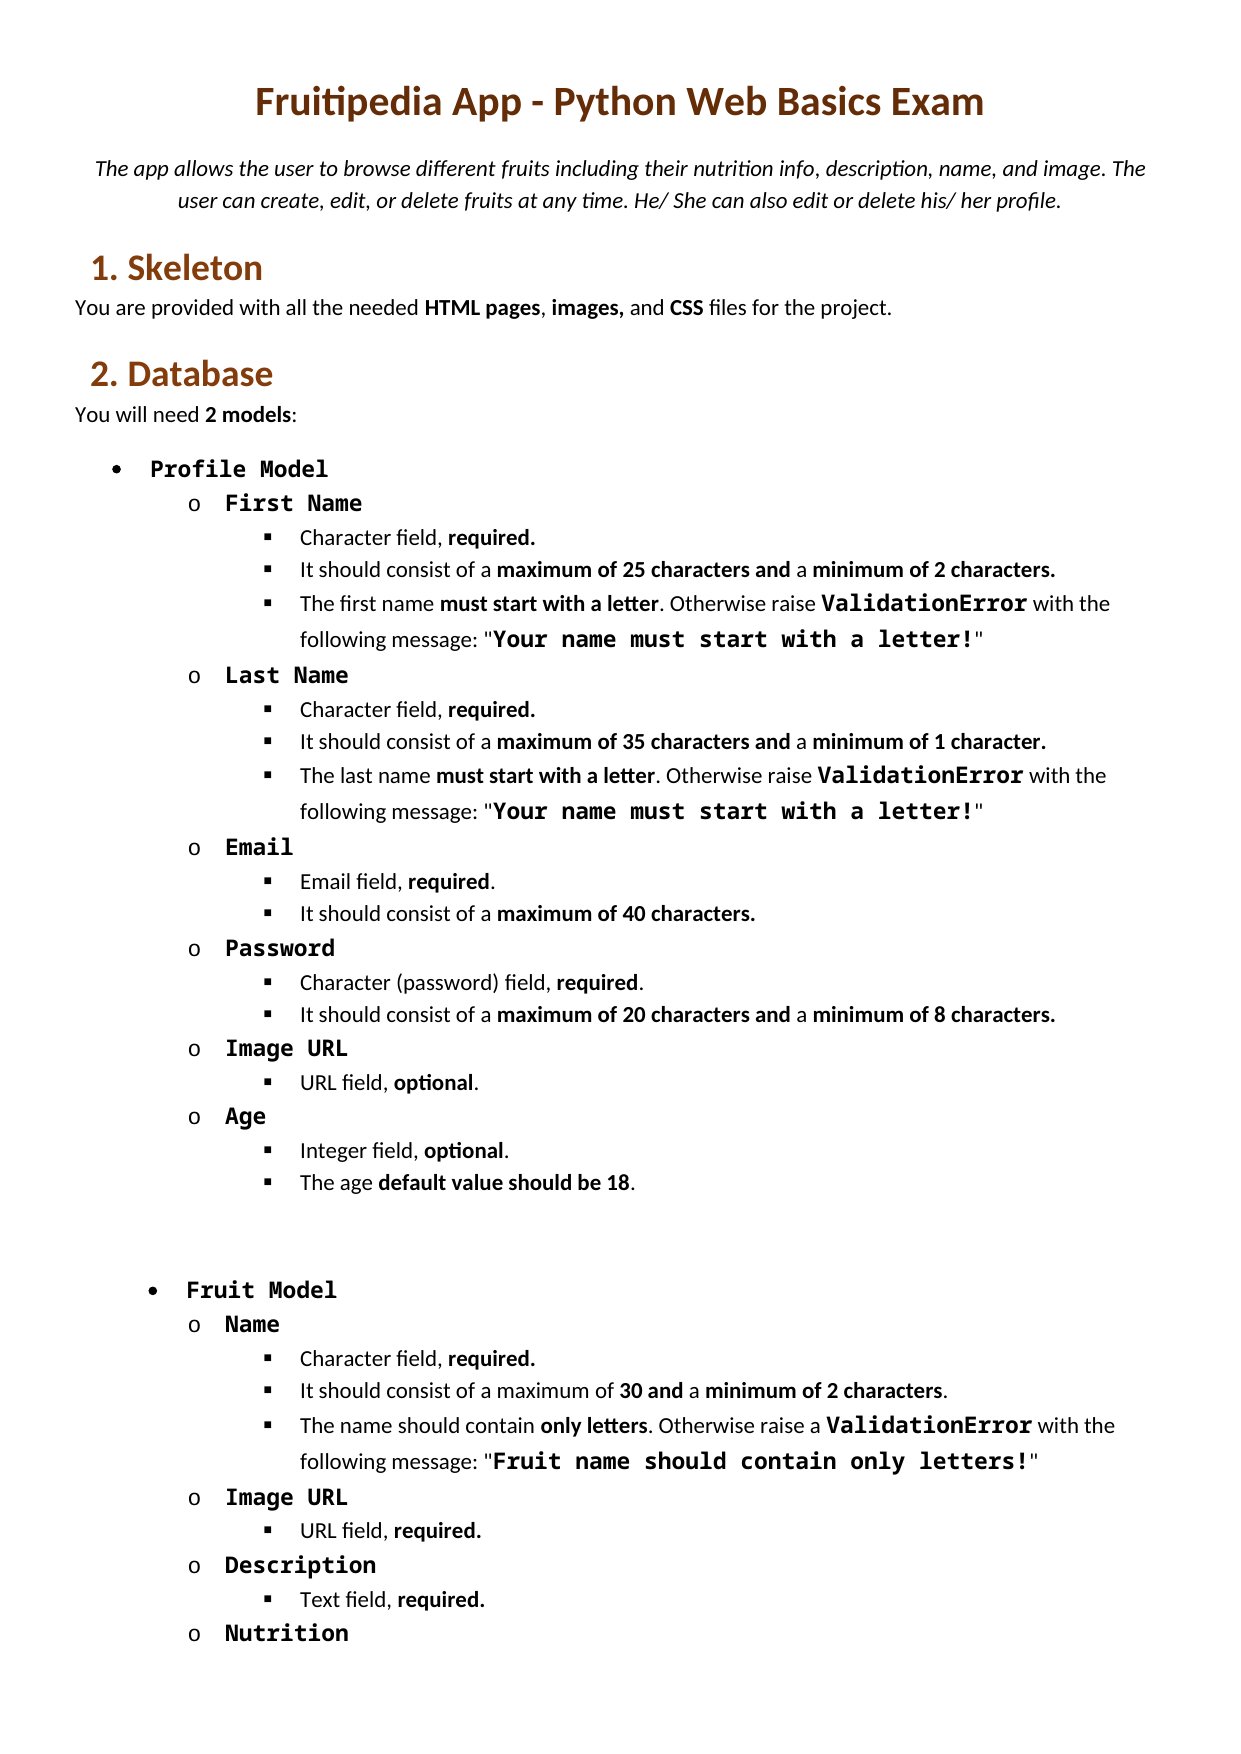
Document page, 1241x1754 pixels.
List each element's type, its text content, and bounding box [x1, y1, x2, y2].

subtitle Fruit Model [149, 1274, 1165, 1306]
list Email field, required. [262, 867, 1165, 895]
list First Name [187, 487, 1165, 518]
text You are provided with all the needed HTML pages, images, and CSS files for the project. [75, 293, 1165, 321]
subtitle Profile Model [112, 453, 1165, 484]
list The name should contain only letters. Otherwise raise a ValidationError with the following message: "Fruit name should contain only letters!" [262, 1409, 1165, 1476]
list It should consist of a maximum of 20 characters and a minimum of 8 characters. [262, 1000, 1165, 1028]
list The first name must start with a letter. Otherwise raise ValidationError with the following message: "Your name must start with a letter!" [262, 587, 1165, 654]
list The last name must start with a letter. Otherwise raise ValidationError with the following message: "Your name must start with a letter!" [262, 759, 1165, 826]
list It should consist of a maximum of 30 and a minimum of 2 characters. [262, 1376, 1165, 1404]
subtitle Database [90, 350, 1165, 396]
text You will need 2 models: [75, 400, 1165, 428]
list URL field, required. [262, 1517, 1165, 1544]
list Text field, required. [262, 1585, 1165, 1613]
list Description [187, 1549, 1165, 1580]
text The app allows the user to browse different fruits including their nutrition info, description, name, and image. The user can create, edit, or delete fruits at any time. He/ She can also edit or delete his/ her profile. [75, 154, 1165, 214]
list Last Name [187, 659, 1165, 690]
text Fruitipedia App - Python Web Basics Exam [75, 75, 1165, 126]
list Email [187, 831, 1165, 862]
list Age [187, 1100, 1165, 1132]
list Image URL [187, 1481, 1165, 1512]
list Character field, required. [262, 695, 1165, 723]
list URL field, optional. [262, 1068, 1165, 1096]
list It should consist of a maximum of 40 characters. [262, 899, 1165, 927]
list Image URL [187, 1032, 1165, 1063]
list Password [187, 932, 1165, 963]
list Nutrition [187, 1617, 1165, 1648]
list It should consist of a maximum of 35 characters and a minimum of 1 character. [262, 727, 1165, 755]
list It should consist of a maximum of 25 characters and a minimum of 2 characters. [262, 555, 1165, 583]
list Integer field, optional. [262, 1136, 1165, 1164]
subtitle Skeleton [90, 244, 1165, 289]
list Character field, required. [262, 1344, 1165, 1372]
list Character (password) field, required. [262, 968, 1165, 996]
list Name [187, 1308, 1165, 1339]
list Character field, required. [262, 523, 1165, 551]
list The age default value should be 18. [262, 1168, 1165, 1196]
